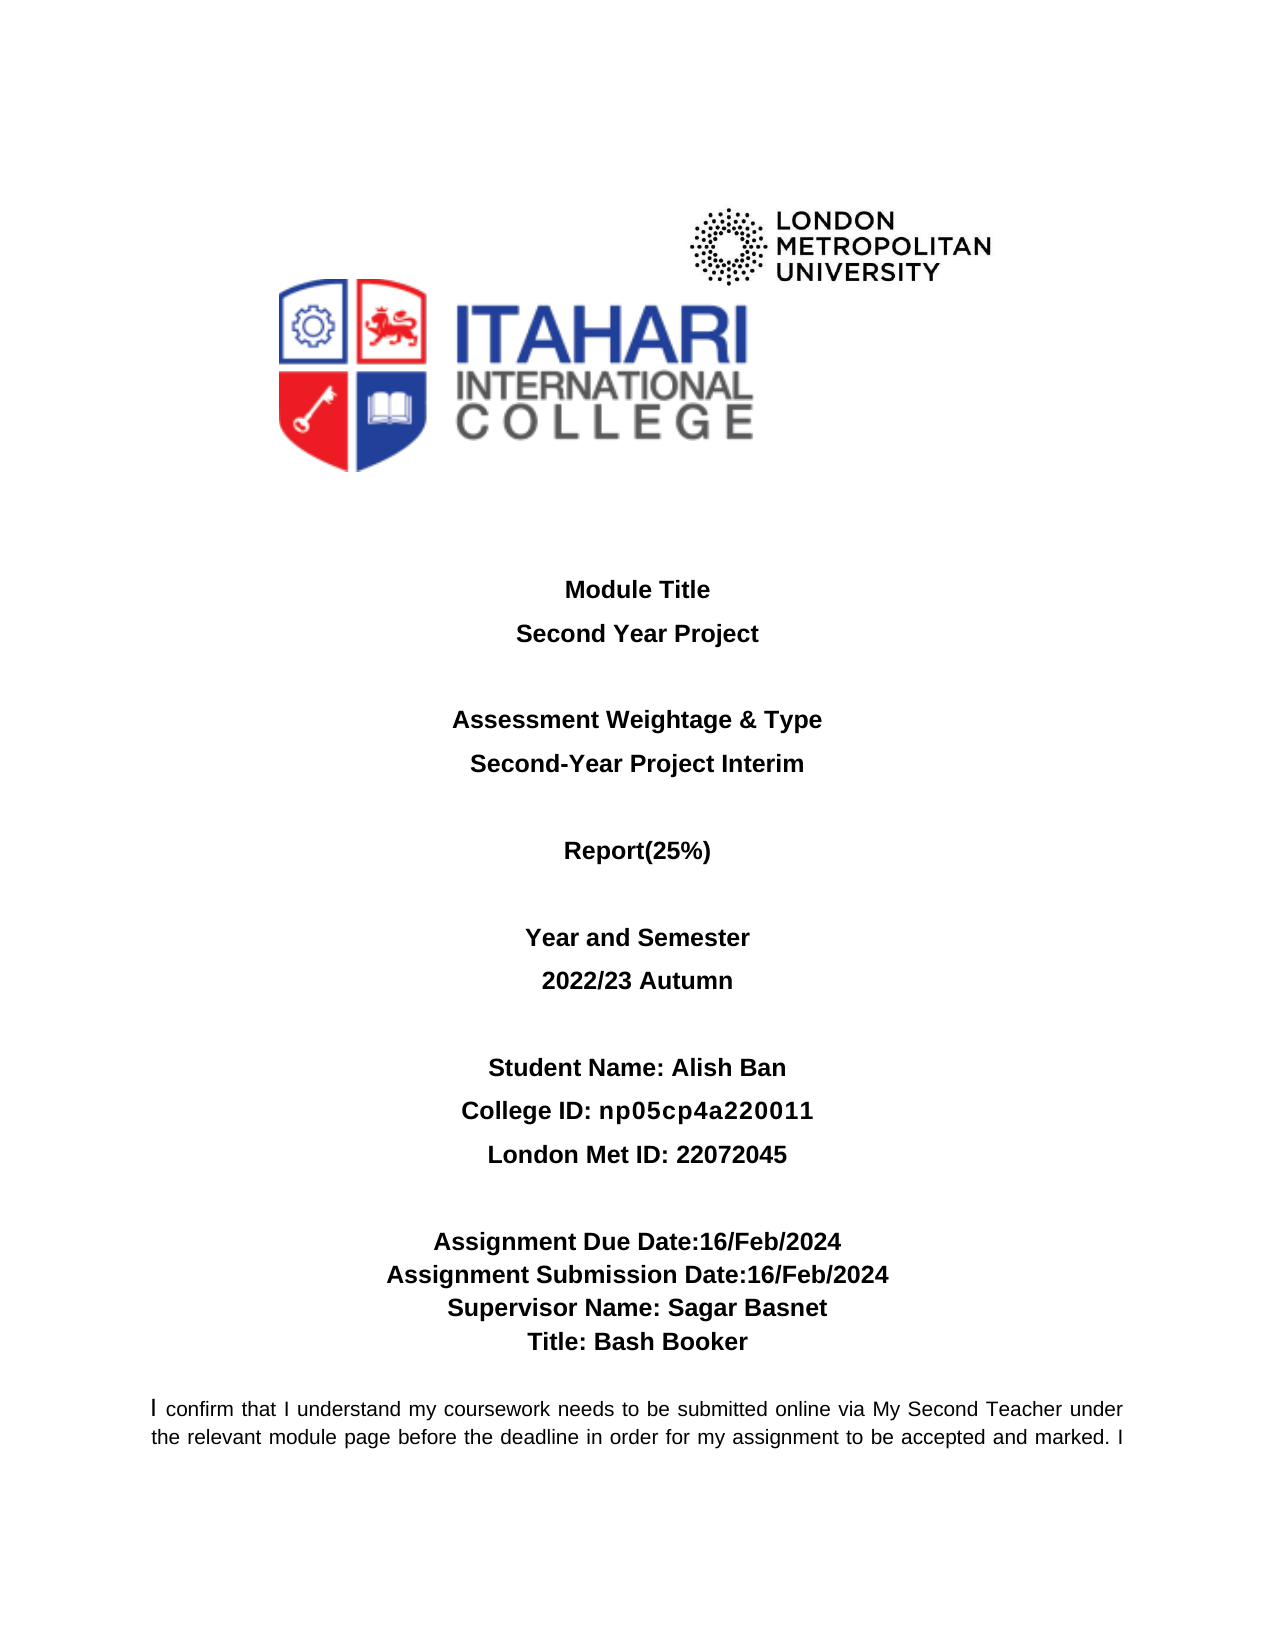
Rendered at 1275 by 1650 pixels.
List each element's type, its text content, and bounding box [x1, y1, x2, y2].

text Student Name: Alish Ban [150, 1053, 1125, 1082]
text Year and Semester [150, 923, 1125, 951]
picture [279, 149, 995, 504]
text Assignment Submission Date:16/Feb/2024 [150, 1260, 1125, 1289]
text Assessment Weightage & Type [150, 705, 1125, 734]
text Second Year Project [150, 618, 1125, 647]
text College ID: np05cp4a220011 [150, 1096, 1125, 1125]
text Supervisor Name: Sagar Basnet [150, 1293, 1125, 1322]
text Module Title [150, 575, 1125, 604]
text 2022/23 Autumn [150, 966, 1125, 995]
text Second-Year Project Interim [150, 749, 1125, 778]
text Title: Bash Booker [150, 1327, 1125, 1355]
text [150, 1393, 1125, 1449]
text London Met ID: 22072045 [150, 1140, 1125, 1168]
text Assignment Due Date:16/Feb/2024 [150, 1227, 1125, 1255]
text Report(25%) [150, 836, 1125, 864]
